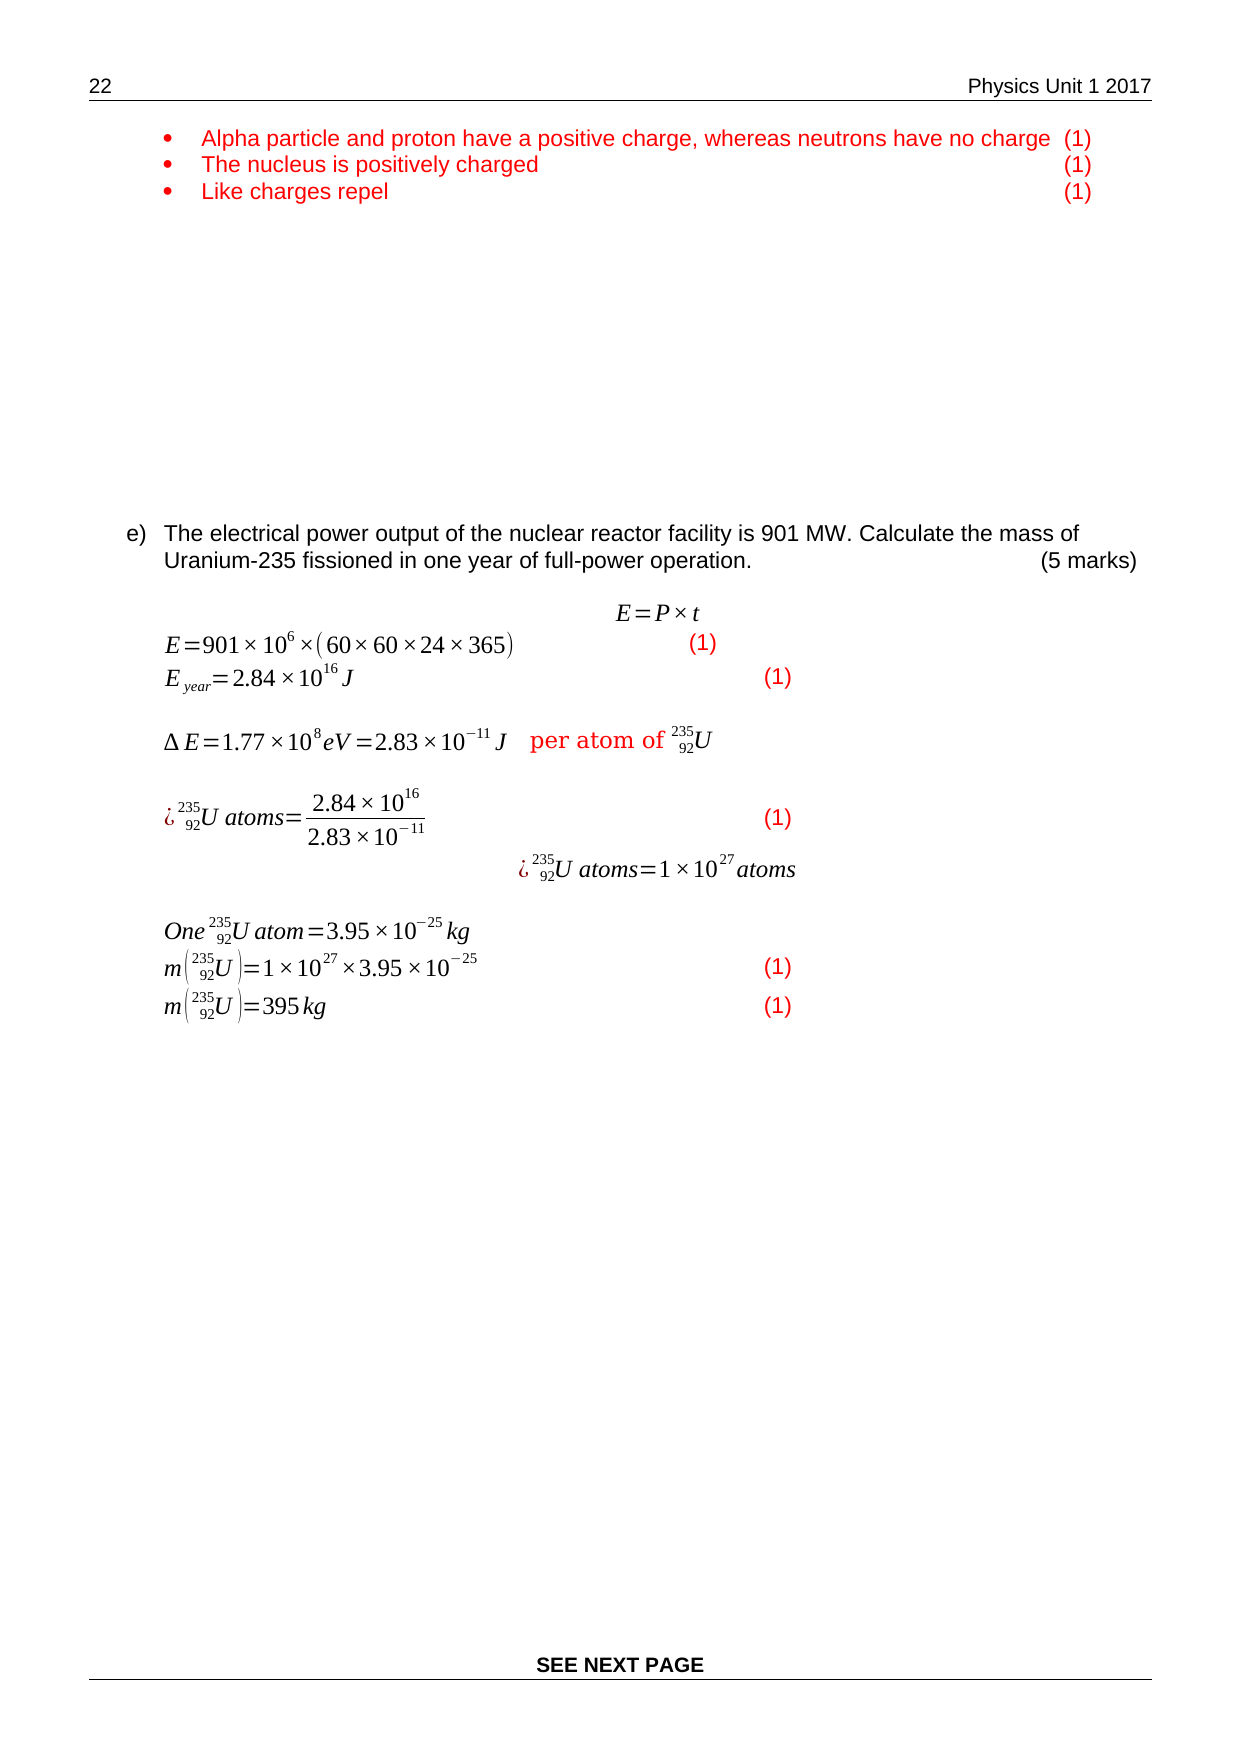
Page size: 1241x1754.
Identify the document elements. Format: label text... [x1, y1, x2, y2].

list Alpha particle and proton have a positive charge, whereas neutrons have no charge (1) [164, 125, 1152, 151]
list Like charges repel (1) [164, 178, 1152, 204]
text (1) [164, 987, 1152, 1025]
list The electrical power output of the nuclear reactor facility is 901 MW. Calculate the mass of Uranium-235 fissioned in one year of full-power operation. (5 marks) [126, 520, 1152, 573]
list The nucleus is positively charged (1) [164, 151, 1152, 178]
text (1) [164, 627, 1152, 660]
text per atom of [164, 722, 1152, 757]
text (1) [164, 785, 1152, 851]
text (1) [164, 660, 1152, 695]
text (1) [164, 948, 1152, 987]
